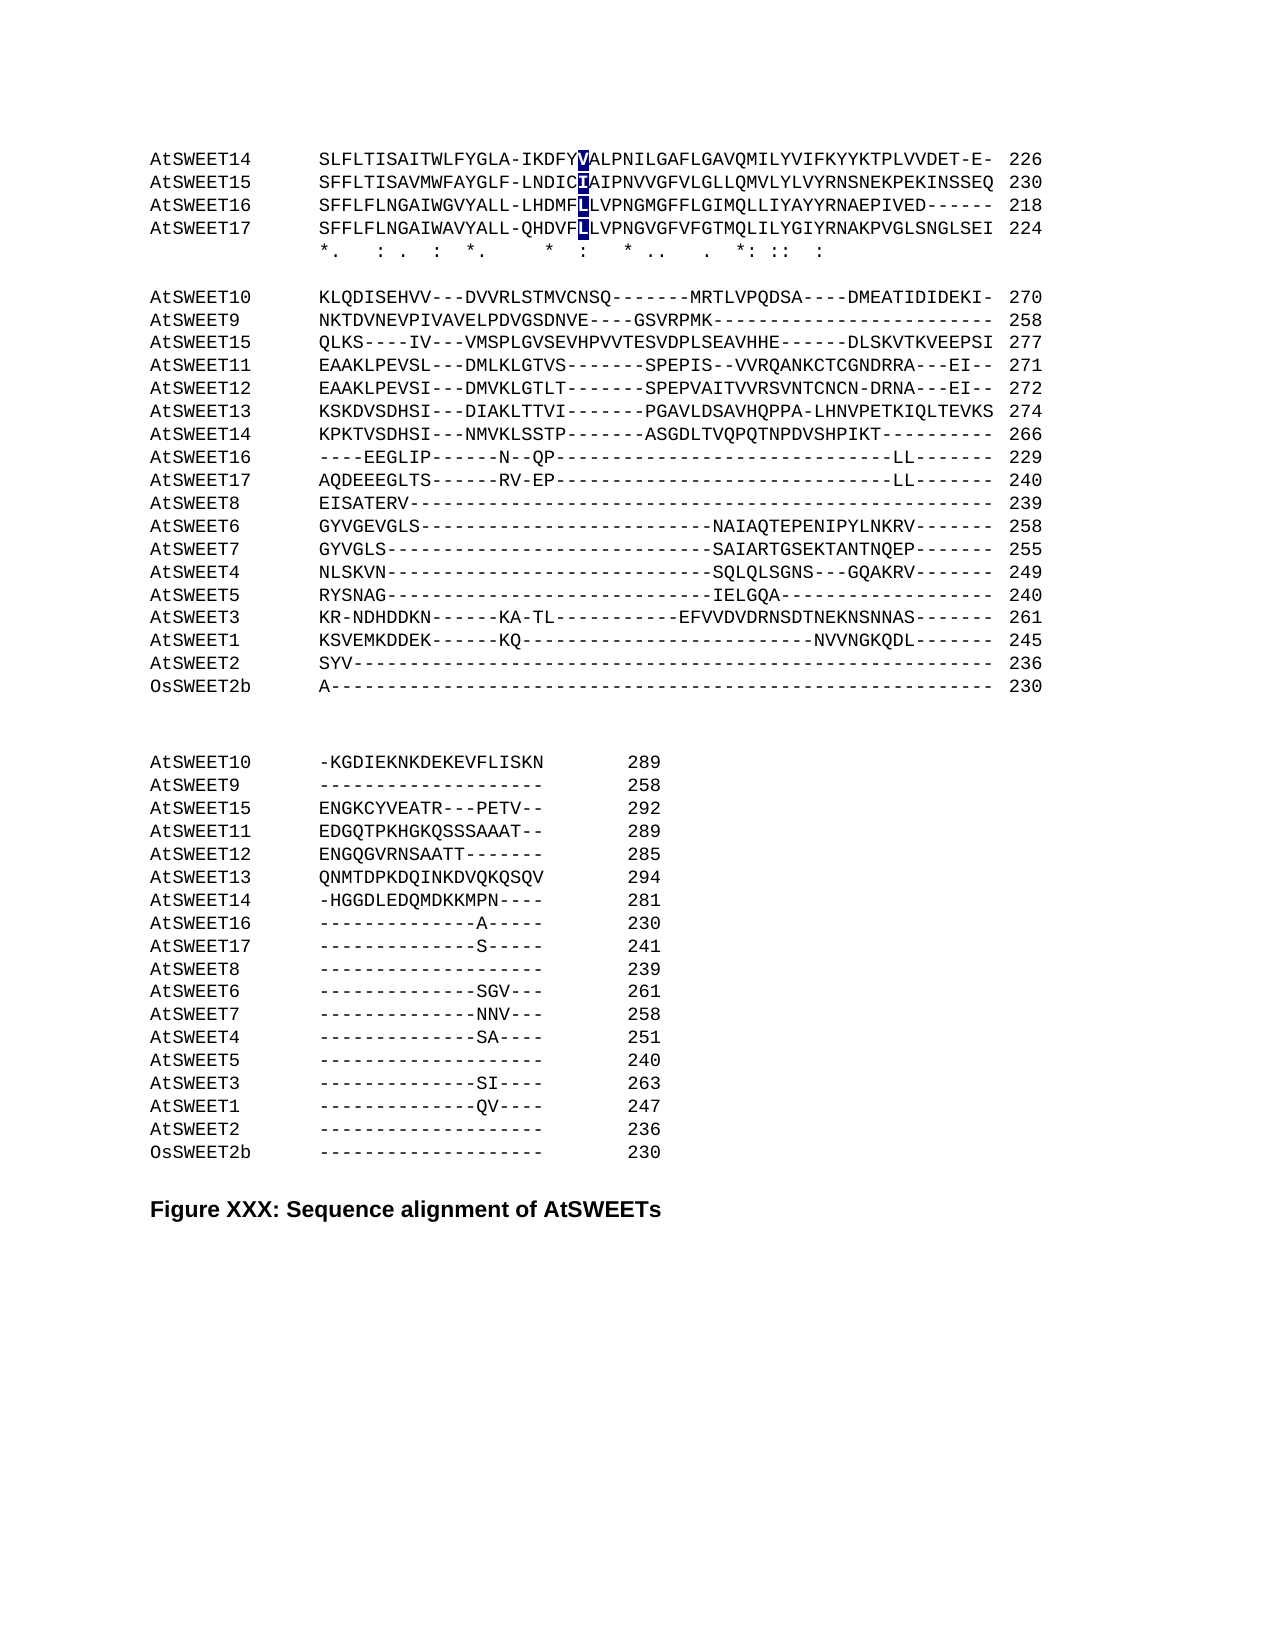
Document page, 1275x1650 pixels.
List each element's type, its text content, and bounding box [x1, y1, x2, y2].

text AtSWEET4 --------------SA---- 251 [150, 1028, 1125, 1049]
text AtSWEET7 --------------NNV--- 258 [150, 1005, 1125, 1026]
text *. : . : *. * : * .. . *: :: : [150, 242, 1125, 263]
text AtSWEET2 SYV--------------------------------------------------------- 236 [150, 654, 1125, 675]
text AtSWEET15 SFFLTISAVMWFAYGLF-LNDICIAIPNVVGFVLGLLQMVLYLVYRNSNEKPEKINSSEQ 230 [589, 173, 1125, 194]
text AtSWEET9 -------------------- 258 [150, 776, 1125, 797]
text AtSWEET8 -------------------- 239 [150, 959, 1125, 981]
text AtSWEET5 -------------------- 240 [150, 1051, 1125, 1072]
text OsSWEET2b -------------------- 230 [150, 1143, 1125, 1164]
text AtSWEET6 --------------SGV--- 261 [150, 982, 1125, 1003]
text AtSWEET15 QLKS----IV---VMSPLGVSEVHPVVTESVDPLSEAVHHE------DLSKVTKVEEPSI 277 [150, 333, 1125, 354]
text AtSWEET8 EISATERV---------------------------------------------------- 239 [150, 494, 1125, 515]
text AtSWEET17 --------------S----- 241 [150, 936, 1125, 958]
text AtSWEET14 -HGGDLEDQMDKKMPN---- 281 [150, 891, 1125, 912]
text AtSWEET13 QNMTDPKDQINKDVQKQSQV 294 [150, 868, 1125, 889]
text AtSWEET11 EAAKLPEVSL---DMLKLGTVS-------SPEPIS--VVRQANKCTCGNDRRA---EI-- 271 [150, 356, 1125, 377]
text AtSWEET16 SFFLFLNGAIWGVYALL-LHDMFLLVPNGMGFFLGIMQLLIYAYYRNAEPIVED------ 218 [150, 196, 578, 217]
text AtSWEET16 ----EEGLIP------N--QP------------------------------LL------- 229 [150, 448, 1125, 469]
text AtSWEET15 SFFLTISAVMWFAYGLF-LNDICIAIPNVVGFVLGLLQMVLYLVYRNSNEKPEKINSSEQ 230 [150, 173, 578, 194]
text AtSWEET4 NLSKVN-----------------------------SQLQLSGNS---GQAKRV------- 249 [150, 562, 1125, 584]
text AtSWEET11 EDGQTPKHGKQSSSAAAT-- 289 [150, 822, 1125, 843]
text AtSWEET3 KR-NDHDDKN------KA-TL-----------EFVVDVDRNSDTNEKNSNNAS------- 261 [150, 608, 1125, 629]
text AtSWEET14 SLFLTISAITWLFYGLA-IKDFYVALPNILGAFLGAVQMILYVIFKYYKTPLVVDET-E- 226 [589, 150, 1125, 171]
text AtSWEET10 -KGDIEKNKDEKEVFLISKN 289 [150, 753, 1125, 774]
text AtSWEET7 GYVGLS-----------------------------SAIARTGSEKTANTNQEP------- 255 [150, 539, 1125, 561]
text AtSWEET1 --------------QV---- 247 [150, 1097, 1125, 1118]
text AtSWEET17 AQDEEEGLTS------RV-EP------------------------------LL------- 240 [150, 471, 1125, 492]
text AtSWEET12 EAAKLPEVSI---DMVKLGTLT-------SPEPVAITVVRSVNTCNCN-DRNA---EI-- 272 [150, 379, 1125, 400]
text AtSWEET16 SFFLFLNGAIWGVYALL-LHDMFLLVPNGMGFFLGIMQLLIYAYYRNAEPIVED------ 218 [589, 196, 1125, 217]
text AtSWEET17 SFFLFLNGAIWAVYALL-QHDVFLLVPNGVGFVFGTMQLILYGIYRNAKPVGLSNGLSEI 224 [589, 219, 1125, 240]
text AtSWEET17 SFFLFLNGAIWAVYALL-QHDVFLLVPNGVGFVFGTMQLILYGIYRNAKPVGLSNGLSEI 224 [150, 219, 578, 240]
text AtSWEET6 GYVGEVGLS--------------------------NAIAQTEPENIPYLNKRV------- 258 [150, 517, 1125, 538]
text AtSWEET16 --------------A----- 230 [150, 913, 1125, 935]
text AtSWEET2 -------------------- 236 [150, 1120, 1125, 1141]
text AtSWEET12 ENGQGVRNSAATT------- 285 [150, 845, 1125, 866]
text AtSWEET3 --------------SI---- 263 [150, 1074, 1125, 1095]
text AtSWEET1 KSVEMKDDEK------KQ--------------------------NVVNGKQDL------- 245 [150, 631, 1125, 652]
text AtSWEET15 ENGKCYVEATR---PETV-- 292 [150, 799, 1125, 820]
text AtSWEET9 NKTDVNEVPIVAVELPDVGSDNVE----GSVRPMK------------------------- 258 [150, 310, 1125, 332]
text Figure XXX: Sequence alignment of AtSWEETs [150, 1196, 1125, 1222]
text AtSWEET13 KSKDVSDHSI---DIAKLTTVI-------PGAVLDSAVHQPPA-LHNVPETKIQLTEVKS 274 [150, 402, 1125, 423]
text AtSWEET10 KLQDISEHVV---DVVRLSTMVCNSQ-------MRTLVPQDSA----DMEATIDIDEKI- 270 [150, 287, 1125, 309]
text AtSWEET5 RYSNAG-----------------------------IELGQA------------------- 240 [150, 585, 1125, 607]
text AtSWEET14 SLFLTISAITWLFYGLA-IKDFYVALPNILGAFLGAVQMILYVIFKYYKTPLVVDET-E- 226 [150, 150, 578, 171]
text OsSWEET2b A----------------------------------------------------------- 230 [150, 677, 1125, 698]
text AtSWEET14 KPKTVSDHSI---NMVKLSSTP-------ASGDLTVQPQTNPDVSHPIKT---------- 266 [150, 425, 1125, 446]
